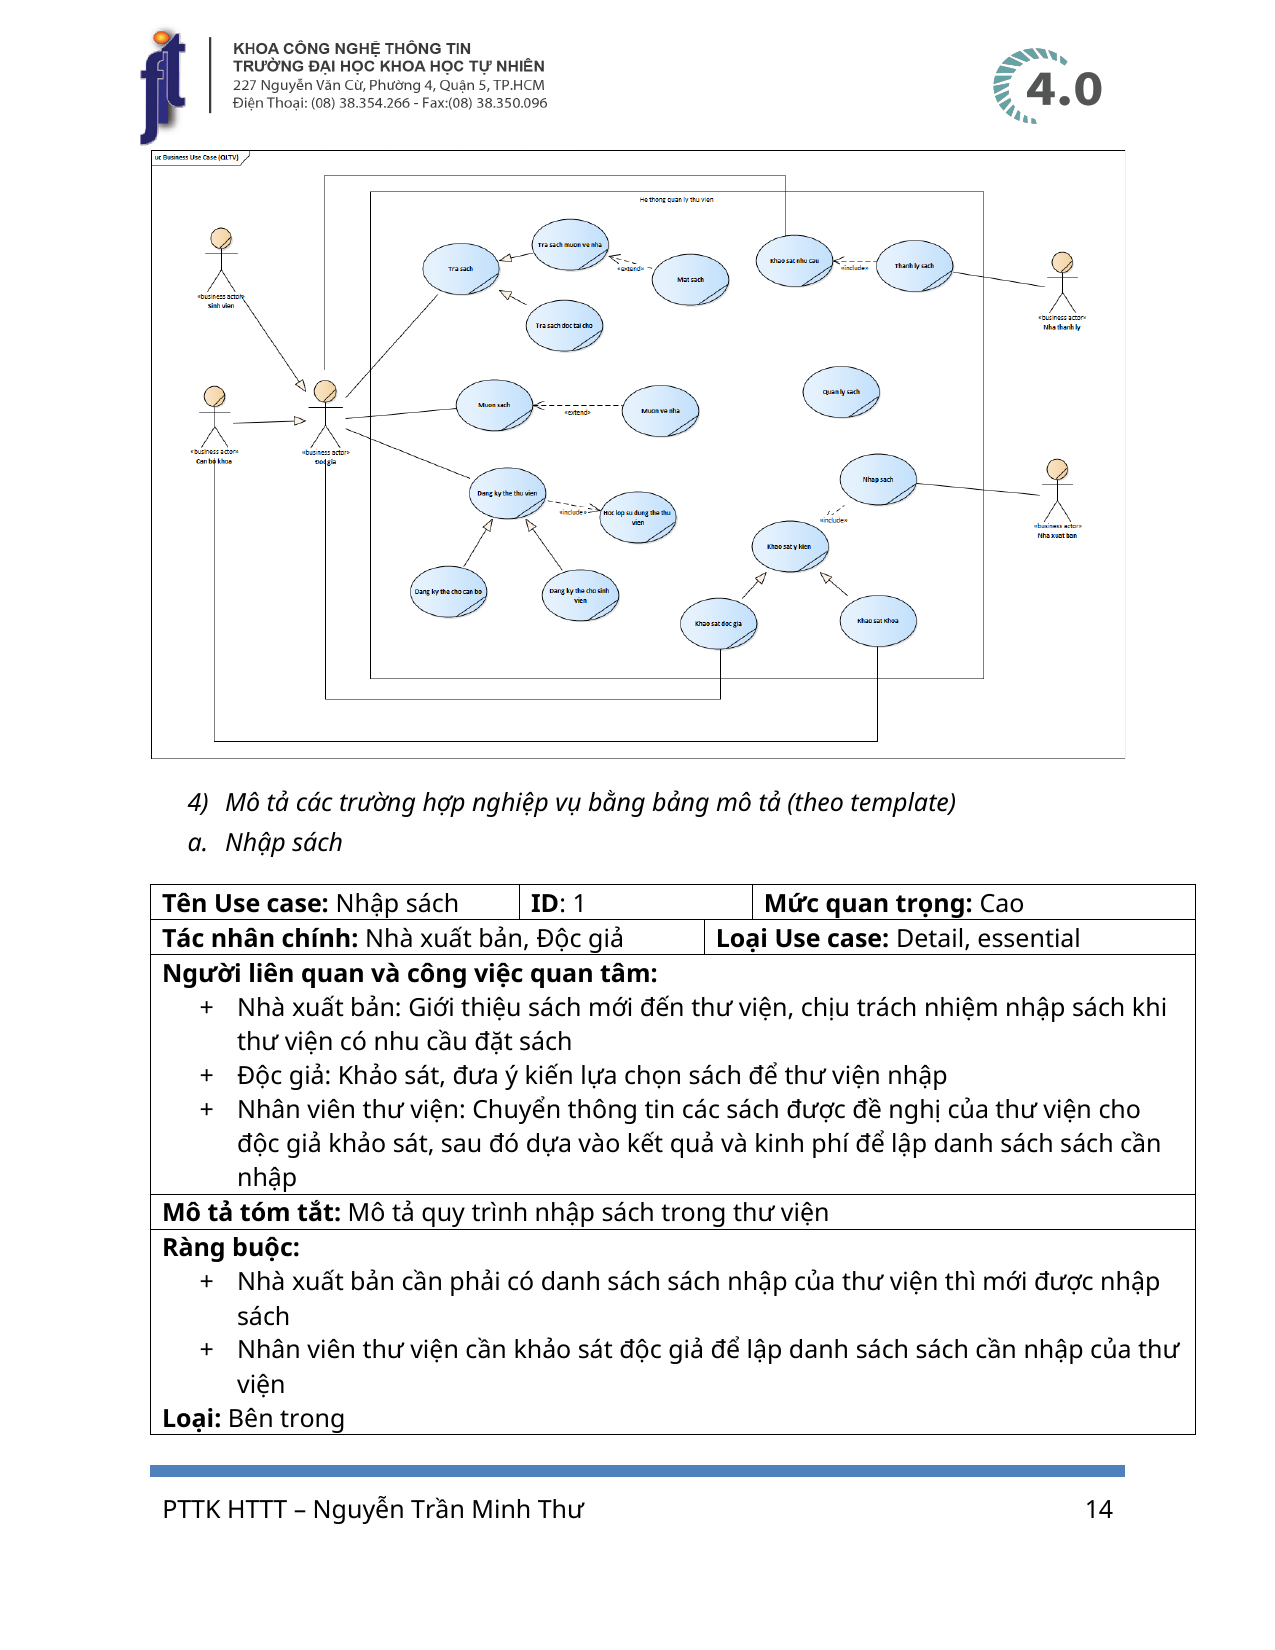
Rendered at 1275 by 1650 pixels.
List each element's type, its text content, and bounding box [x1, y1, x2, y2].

table_header Tên Use case: Nhập sách [151, 885, 519, 919]
table_cell Tác nhân chính: Nhà xuất bản, Độc giả [151, 920, 704, 954]
list Mô tả các trường hợp nghiệp vụ bằng bảng mô tả (theo template) [187, 785, 1125, 819]
table_cell Loại Use case: Detail, essential [705, 920, 1195, 954]
list Nhập sách [187, 824, 1125, 858]
table_header ID: 1 [520, 885, 752, 919]
table_cell Người liên quan và công việc quan tâm: Nhà xuất bản: Giới thiệu sách mới đến thư viện, chịu trách nhiệm nhập sách khi thư viện có nhu cầu đặt sách Độc giả: Khảo sát, đưa ý kiến lựa chọn sách để thư viện nhập Nhân viên thư viện: Chuyển thông tin các sách được đề nghị của thư viện cho độc giả khảo sát, sau đó dựa vào kết quả và kinh phí để lập danh sách sách cần nhập [151, 955, 1195, 1194]
table_cell Ràng buộc: Nhà xuất bản cần phải có danh sách sách nhập của thư viện thì mới được nhập sách Nhân viên thư viện cần khảo sát độc giả để lập danh sách sách cần nhập của thư viện Loại: Bên trong [151, 1230, 1195, 1434]
table_cell Mô tả tóm tắt: Mô tả quy trình nhập sách trong thư viện [151, 1195, 1195, 1229]
table_header Mức quan trọng: Cao [753, 885, 1195, 919]
picture [985, 41, 1108, 127]
picture [117, 21, 1125, 759]
